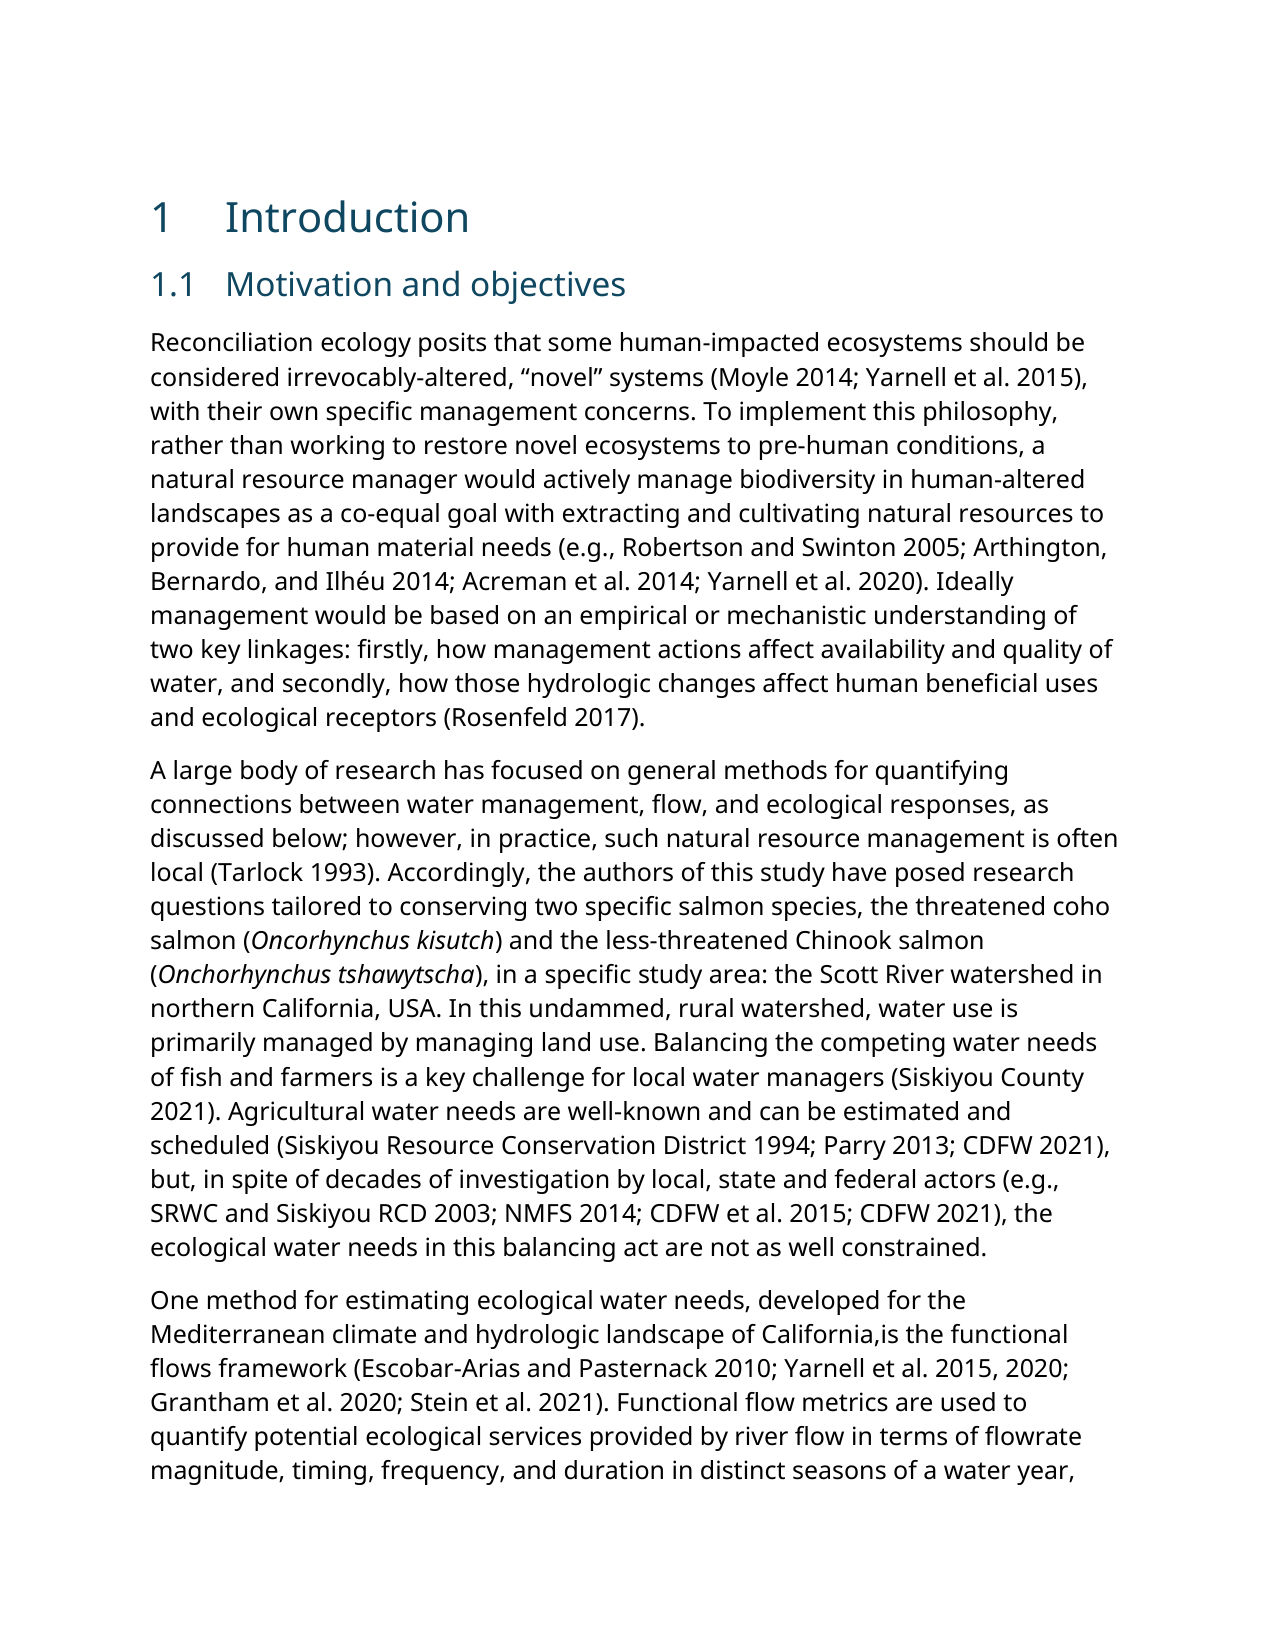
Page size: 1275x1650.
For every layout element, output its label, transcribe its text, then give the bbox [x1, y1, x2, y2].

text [150, 1282, 1125, 1487]
subtitle 1 Introduction [150, 187, 1125, 244]
text A large body of research has focused on general methods for quantifying connections between water management, flow, and ecological responses, as discussed below; however, in practice, such natural resource management is often local (Tarlock 1993). Accordingly, the authors of this study have posed research questions tailored to conserving two specific salmon species, the threatened coho salmon (Oncorhynchus kisutch) and the less-threatened Chinook salmon (Onchorhynchus tshawytscha), in a specific study area: the Scott River watershed in northern California, USA. In this undammed, rural watershed, water use is primarily managed by managing land use. Balancing the competing water needs of fish and farmers is a key challenge for local water managers (Siskiyou County 2021). Agricultural water needs are well-known and can be estimated and scheduled (Siskiyou Resource Conservation District 1994; Parry 2013; CDFW 2021), but, in spite of decades of investigation by local, state and federal actors (e.g., SRWC and Siskiyou RCD 2003; NMFS 2014; CDFW et al. 2015; CDFW 2021), the ecological water needs in this balancing act are not as well constrained. [150, 753, 1125, 1263]
text Reconciliation ecology posits that some human-impacted ecosystems should be considered irrevocably-altered, “novel” systems (Moyle 2014; Yarnell et al. 2015), with their own specific management concerns. To implement this philosophy, rather than working to restore novel ecosystems to pre-human conditions, a natural resource manager would actively manage biodiversity in human-altered landscapes as a co-equal goal with extracting and cultivating natural resources to provide for human material needs (e.g., Robertson and Swinton 2005; Arthington, Bernardo, and Ilhéu 2014; Acreman et al. 2014; Yarnell et al. 2020). Ideally management would be based on an empirical or mechanistic understanding of two key linkages: firstly, how management actions affect availability and quality of water, and secondly, how those hydrologic changes affect human beneficial uses and ecological receptors (Rosenfeld 2017). [150, 325, 1125, 734]
subtitle 1.1 Motivation and objectives [150, 261, 1125, 306]
